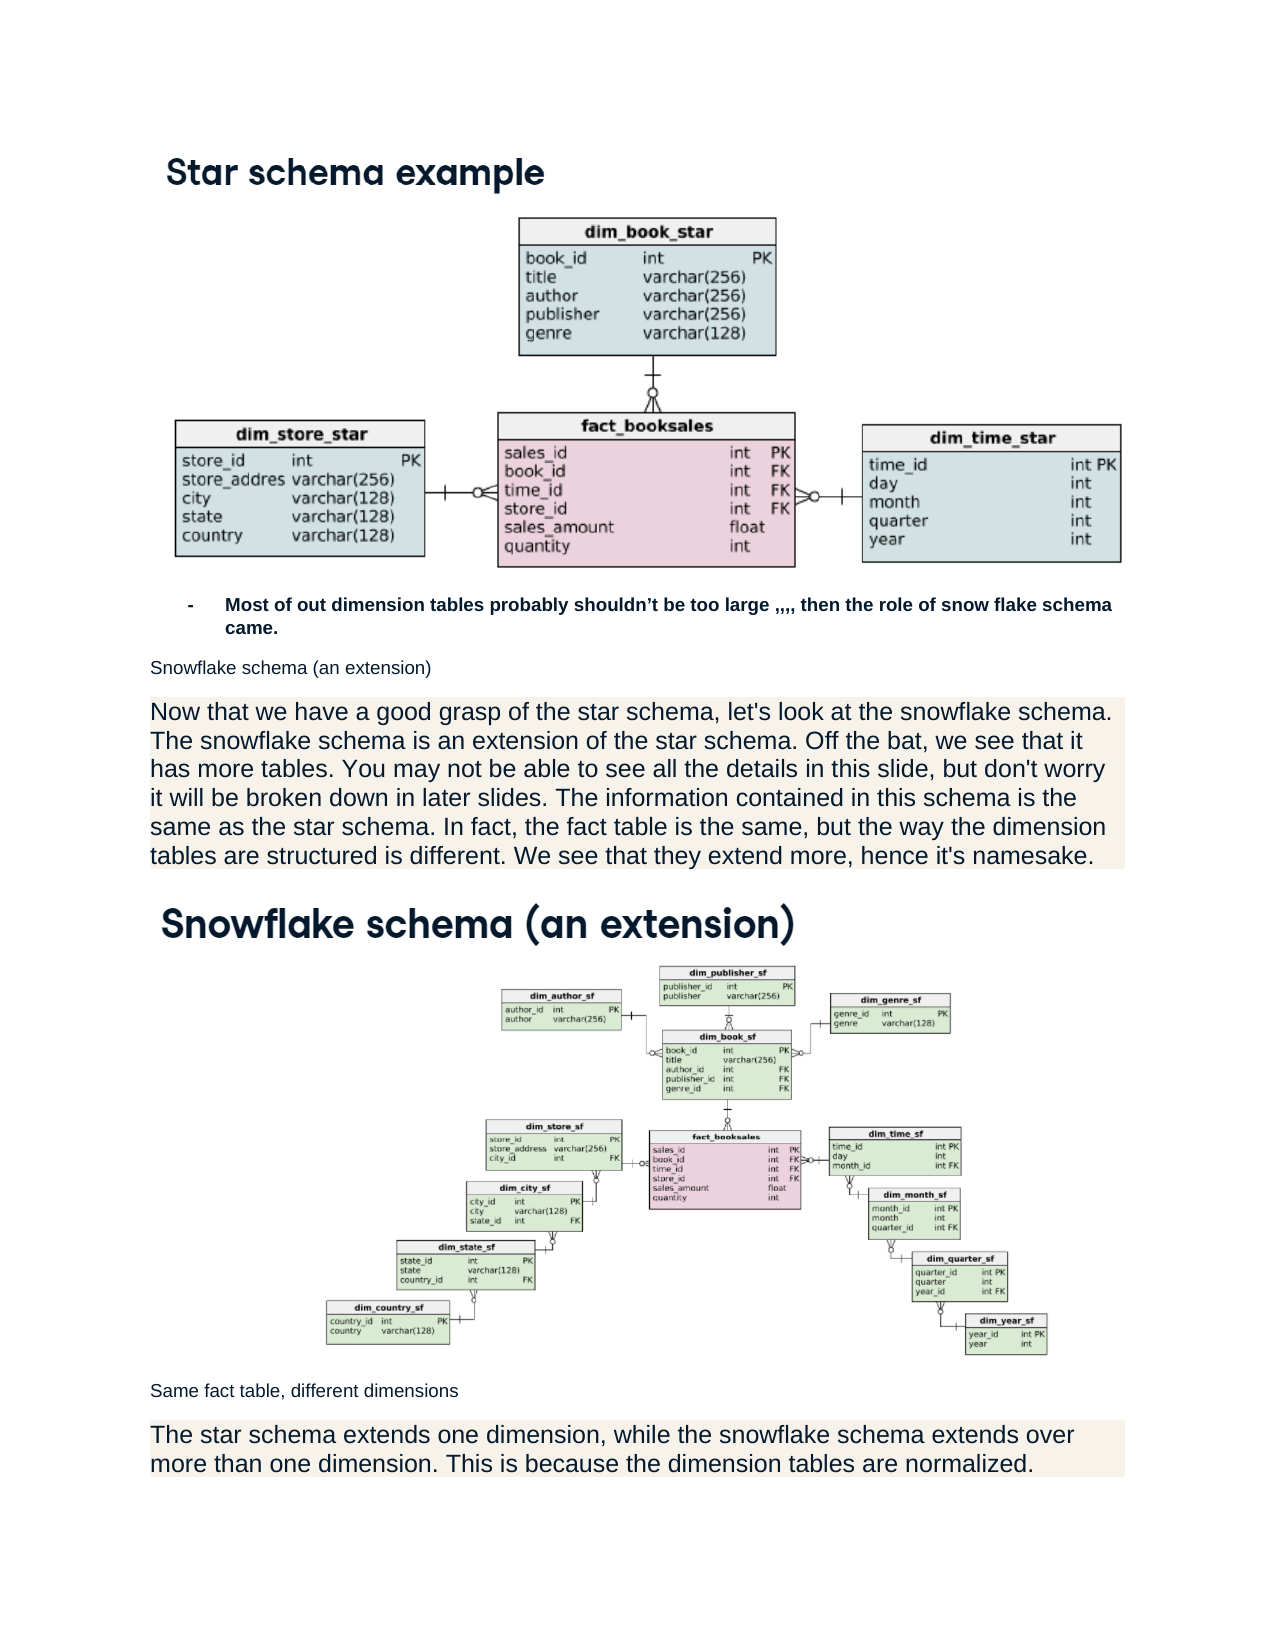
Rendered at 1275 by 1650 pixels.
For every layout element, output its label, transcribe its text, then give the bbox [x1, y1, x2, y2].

text The star schema extends one dimension, while the snowflake schema extends over more than one dimension. This is because the dimension tables are normalized. [150, 1420, 1125, 1477]
picture [150, 898, 1125, 1379]
text Same fact table, different dimensions [150, 1379, 1125, 1401]
list Most of out dimension tables probably shouldn’t be too large ,,,, then the role of snow flake schema came. [187, 594, 1125, 639]
picture [150, 150, 1125, 576]
text Snowflake schema (an extension) [150, 657, 1125, 679]
text Now that we have a good grasp of the star schema, let's look at the snowflake schema. The snowflake schema is an extension of the star schema. Off the bat, we see that it has more tables. You may not be able to see all the details in this slide, but don't worry it will be broken down in later slides. The information contained in this schema is the same as the star schema. In fact, the fact table is the same, but the way the dimension tables are structured is different. We see that they extend more, hence it's namesake. [150, 697, 1125, 869]
